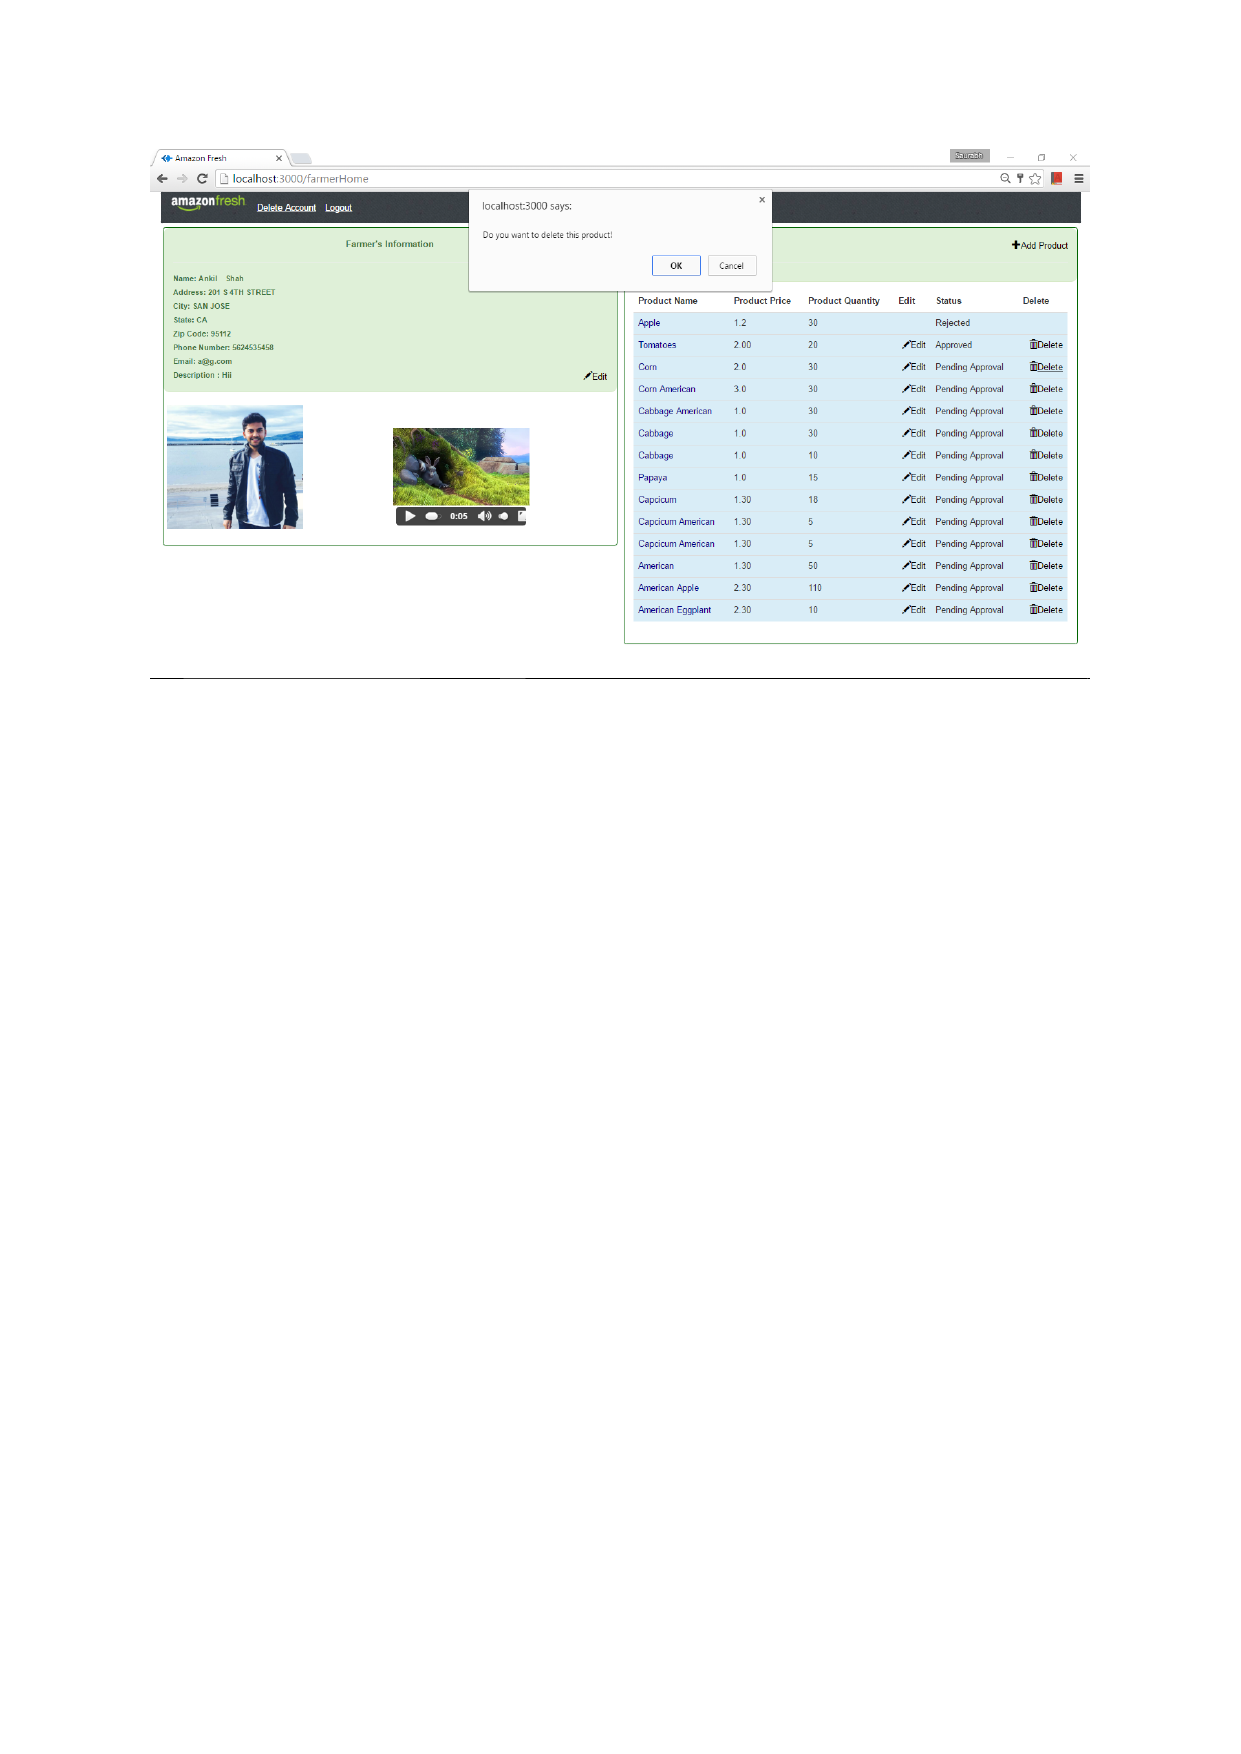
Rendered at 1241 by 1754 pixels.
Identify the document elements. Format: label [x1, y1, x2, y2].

picture [150, 149, 1090, 679]
